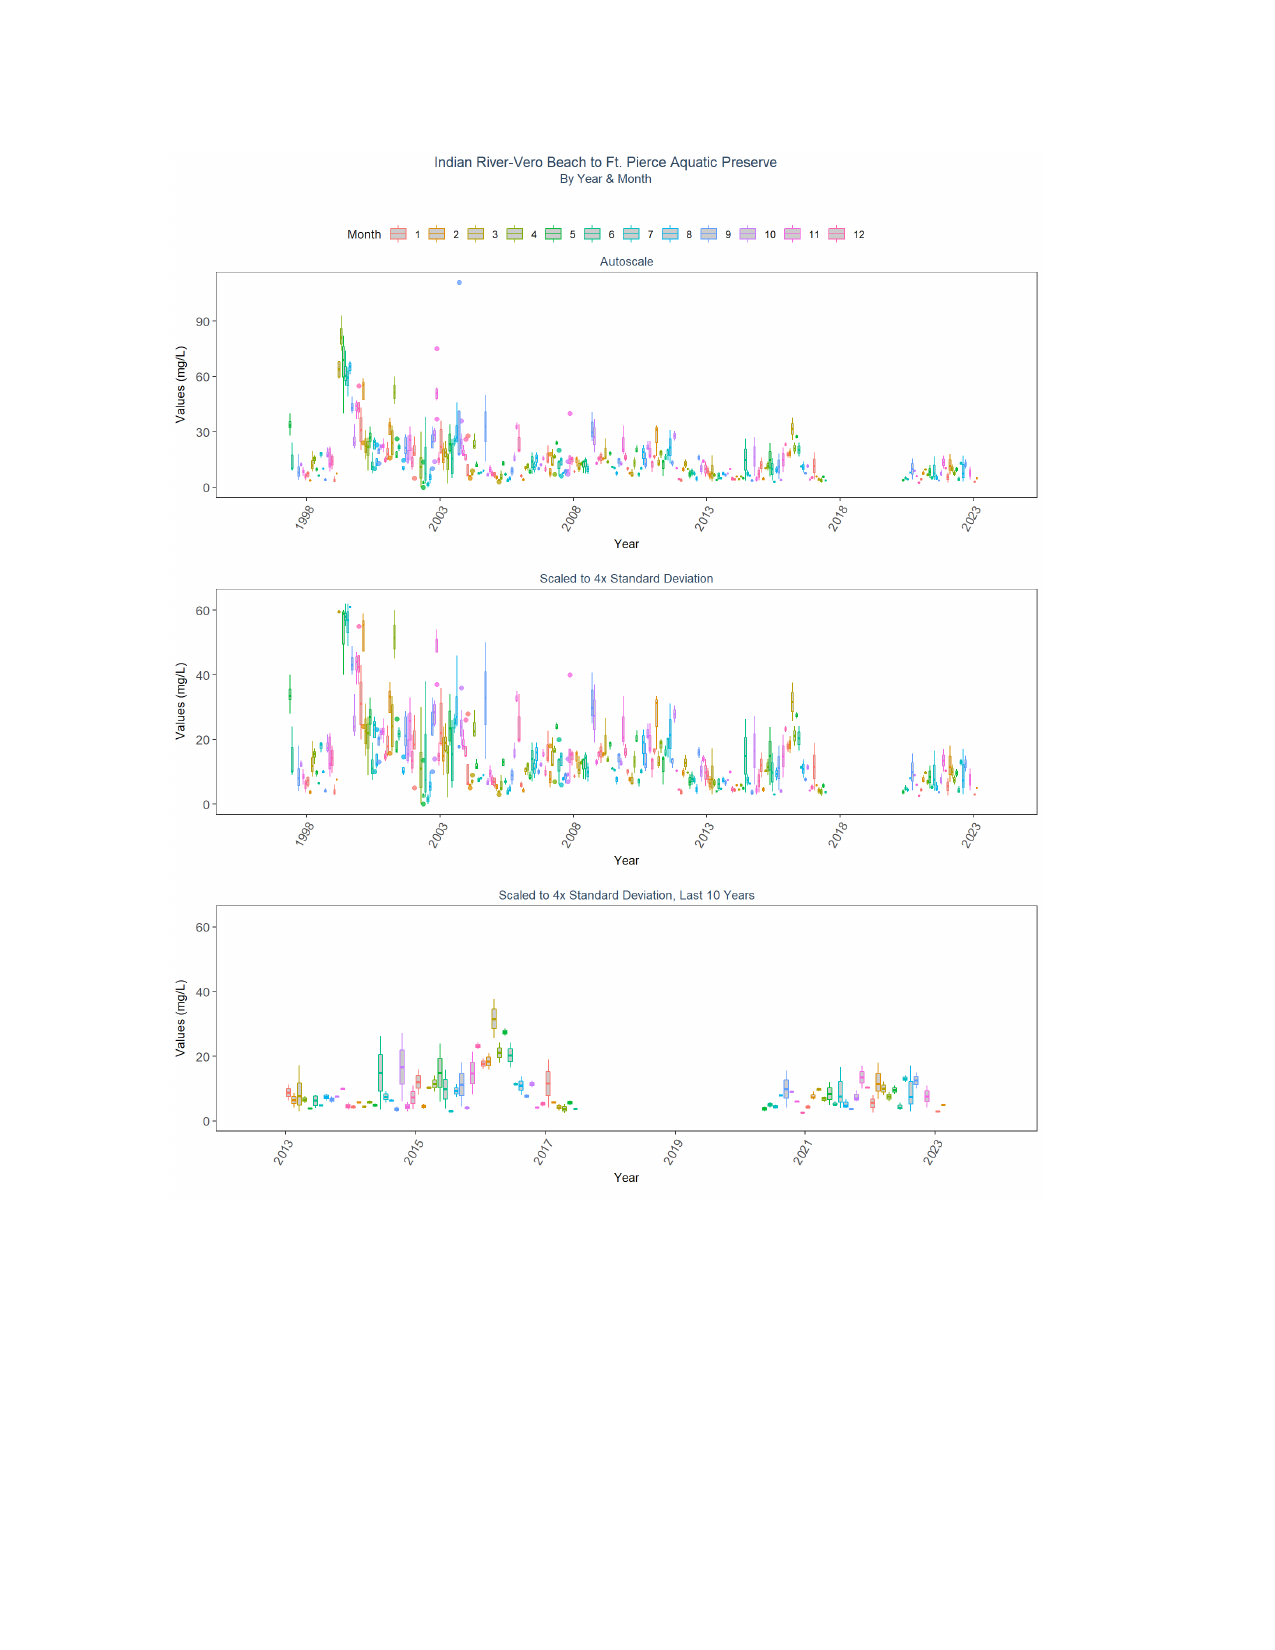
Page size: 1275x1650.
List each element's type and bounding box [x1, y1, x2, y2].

picture [168, 150, 1044, 1200]
